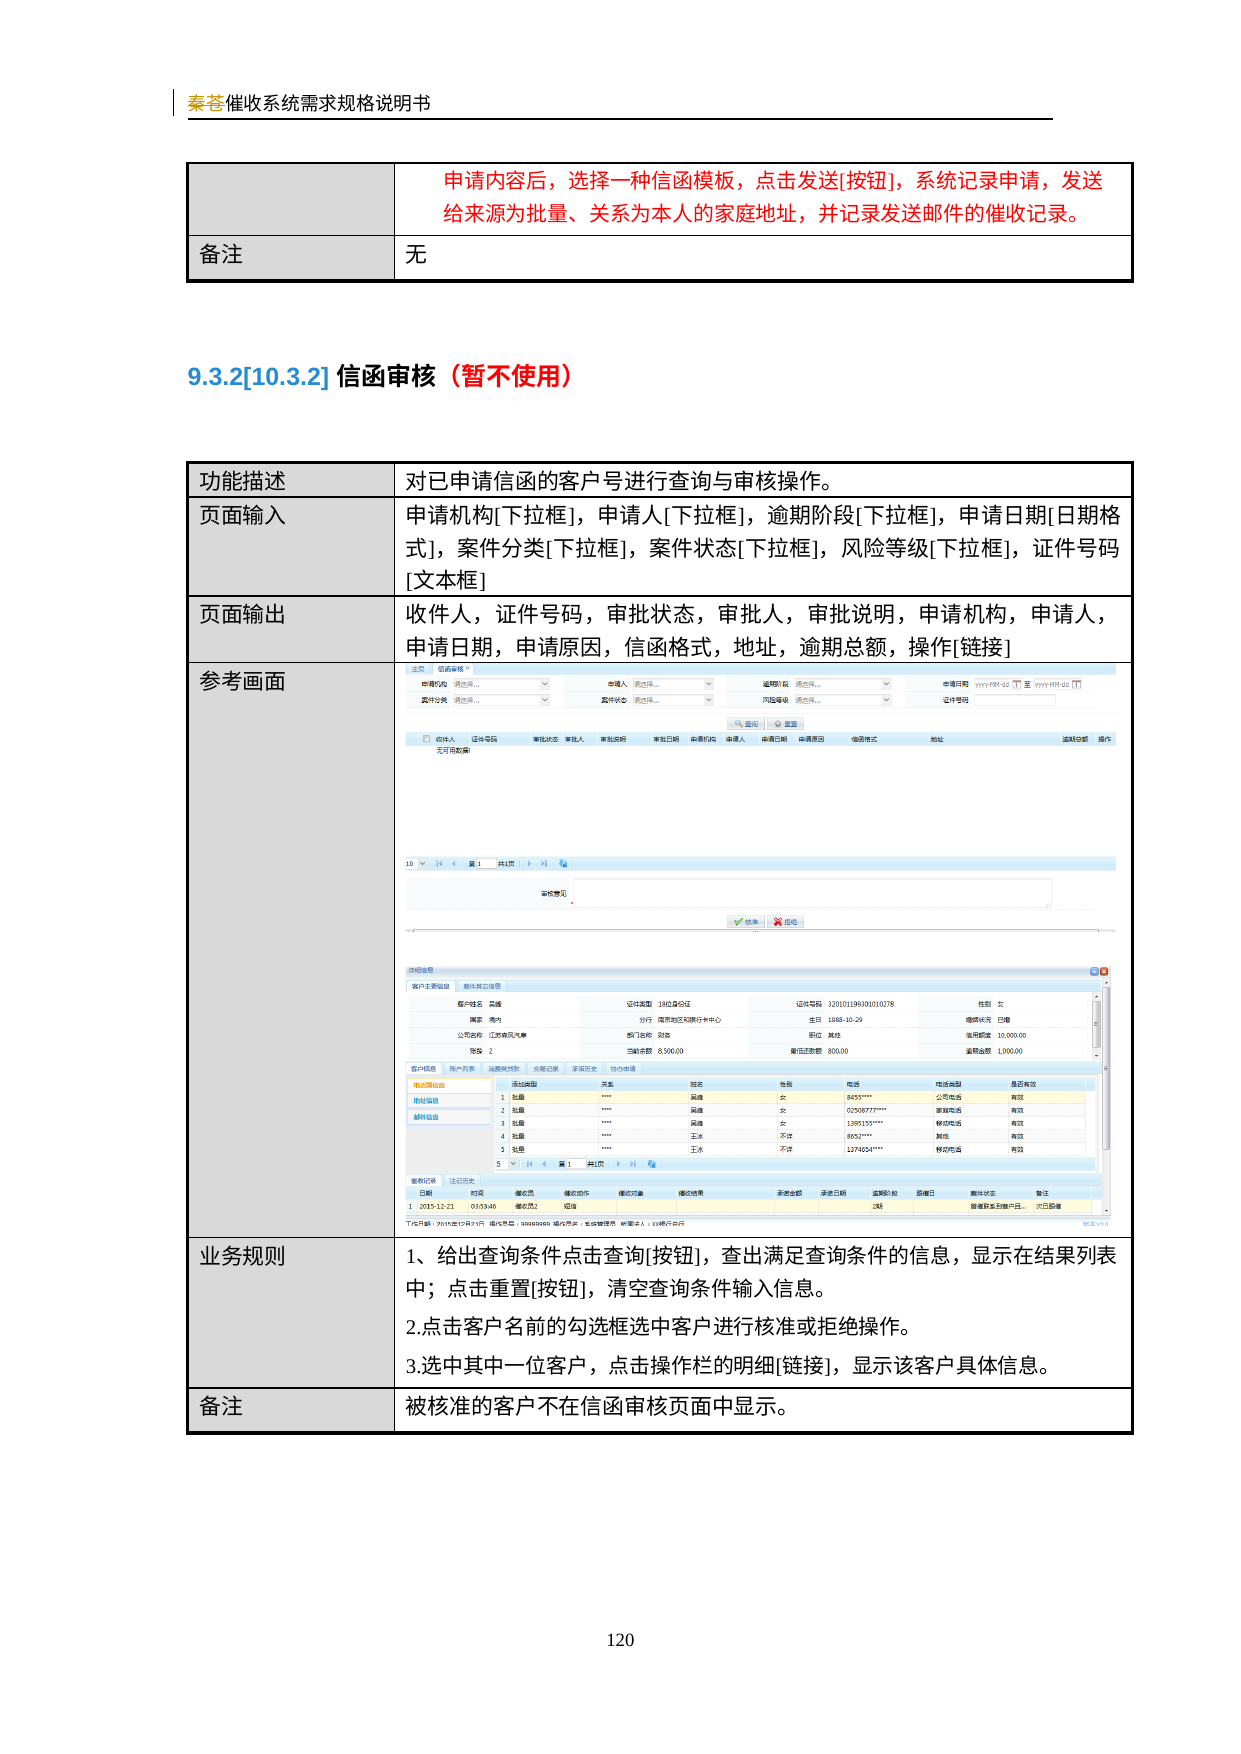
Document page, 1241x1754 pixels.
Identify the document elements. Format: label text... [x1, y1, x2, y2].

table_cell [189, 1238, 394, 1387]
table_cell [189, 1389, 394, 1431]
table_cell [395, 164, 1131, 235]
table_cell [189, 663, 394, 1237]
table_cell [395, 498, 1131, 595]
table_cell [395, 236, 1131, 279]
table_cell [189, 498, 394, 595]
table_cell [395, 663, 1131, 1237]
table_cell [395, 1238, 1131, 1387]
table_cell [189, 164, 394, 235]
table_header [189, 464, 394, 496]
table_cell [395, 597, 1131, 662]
picture [405, 966, 1111, 1226]
subtitle 信函审核（暂不使用） [187, 342, 1053, 407]
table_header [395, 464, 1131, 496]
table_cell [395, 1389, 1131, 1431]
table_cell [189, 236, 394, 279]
picture [405, 663, 1116, 932]
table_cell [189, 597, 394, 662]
